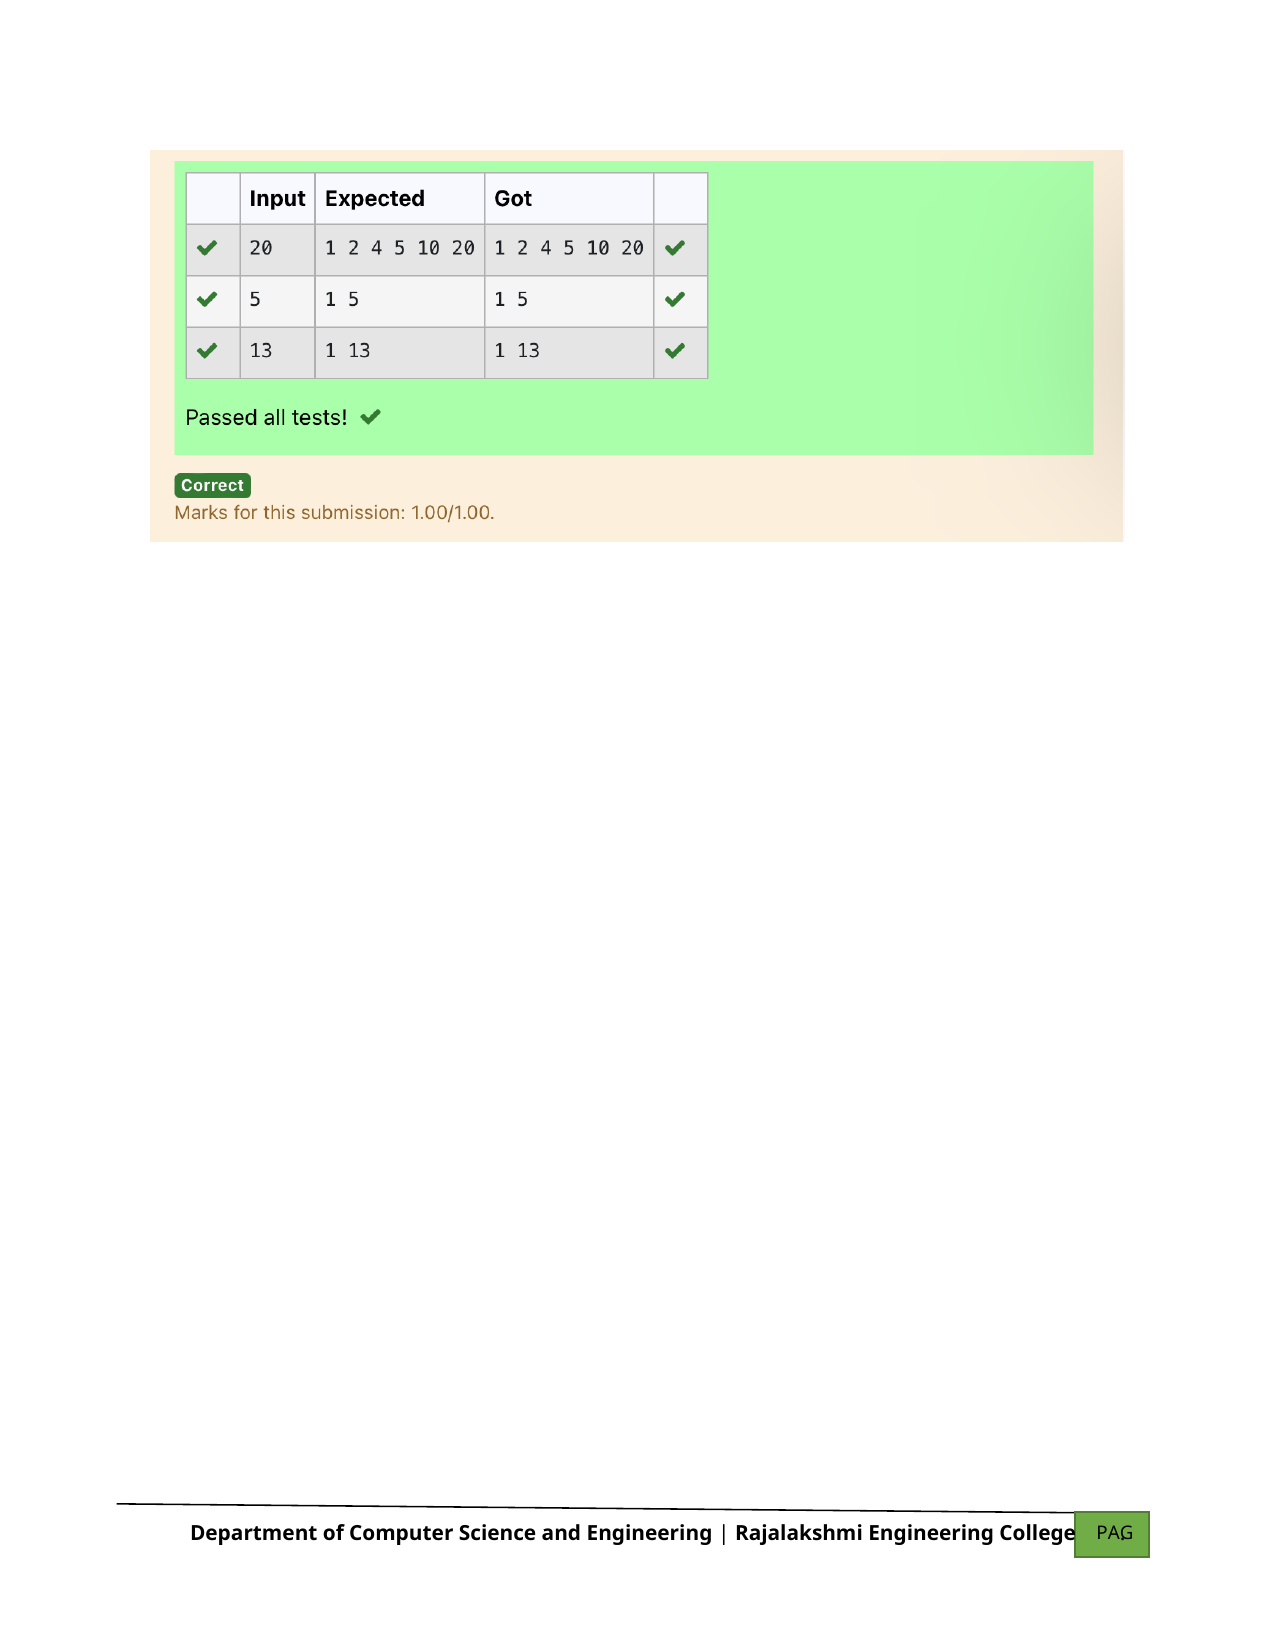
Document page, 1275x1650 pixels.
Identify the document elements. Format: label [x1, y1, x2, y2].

picture [150, 150, 1125, 542]
